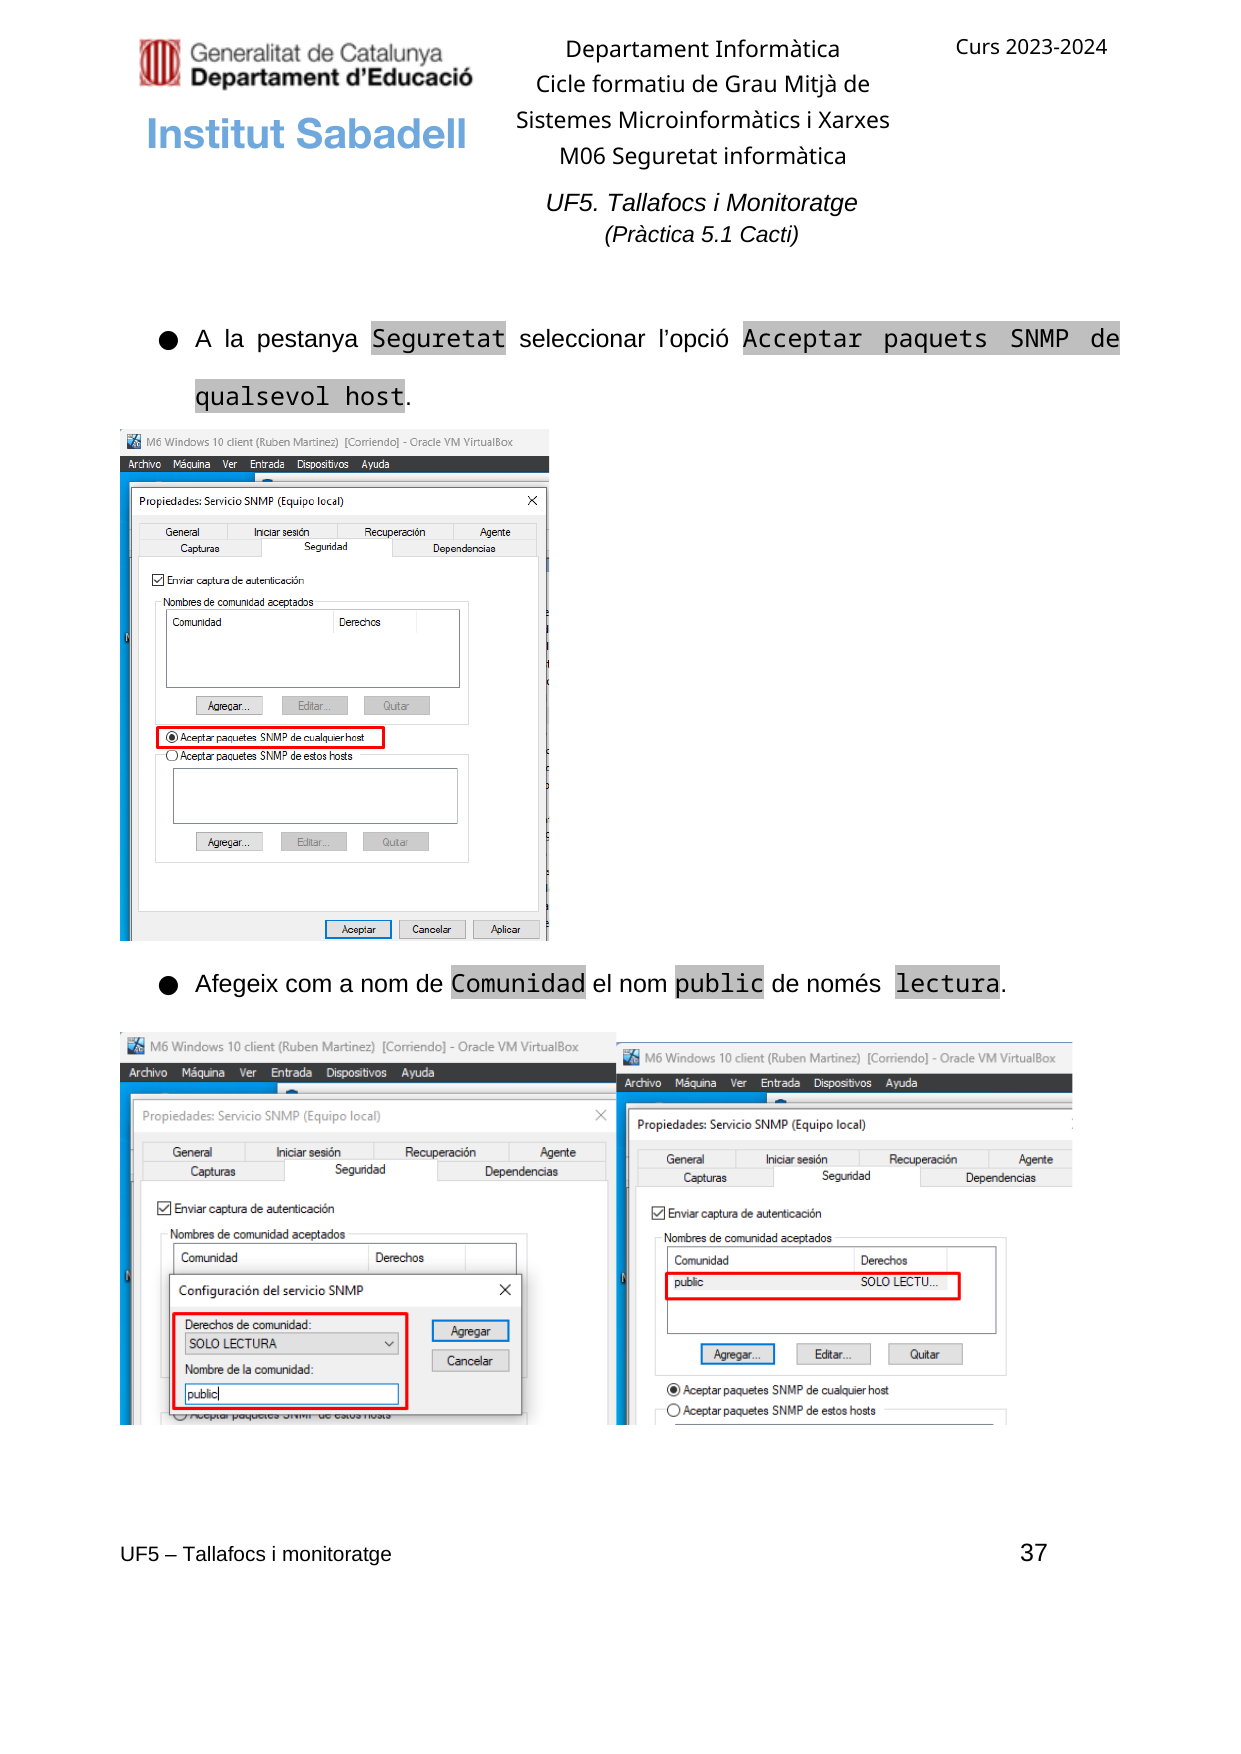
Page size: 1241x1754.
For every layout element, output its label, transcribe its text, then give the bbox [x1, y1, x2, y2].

picture [132, 33, 487, 100]
picture [120, 429, 550, 941]
picture [120, 1032, 1073, 1425]
list Afegeix com a nom de Comunidad el nom public de només lectura. [157, 955, 1120, 1006]
list A la pestanya Seguretat seleccionar l’opció Acceptar paquets SNMP de qualsevol host. [157, 310, 1120, 413]
